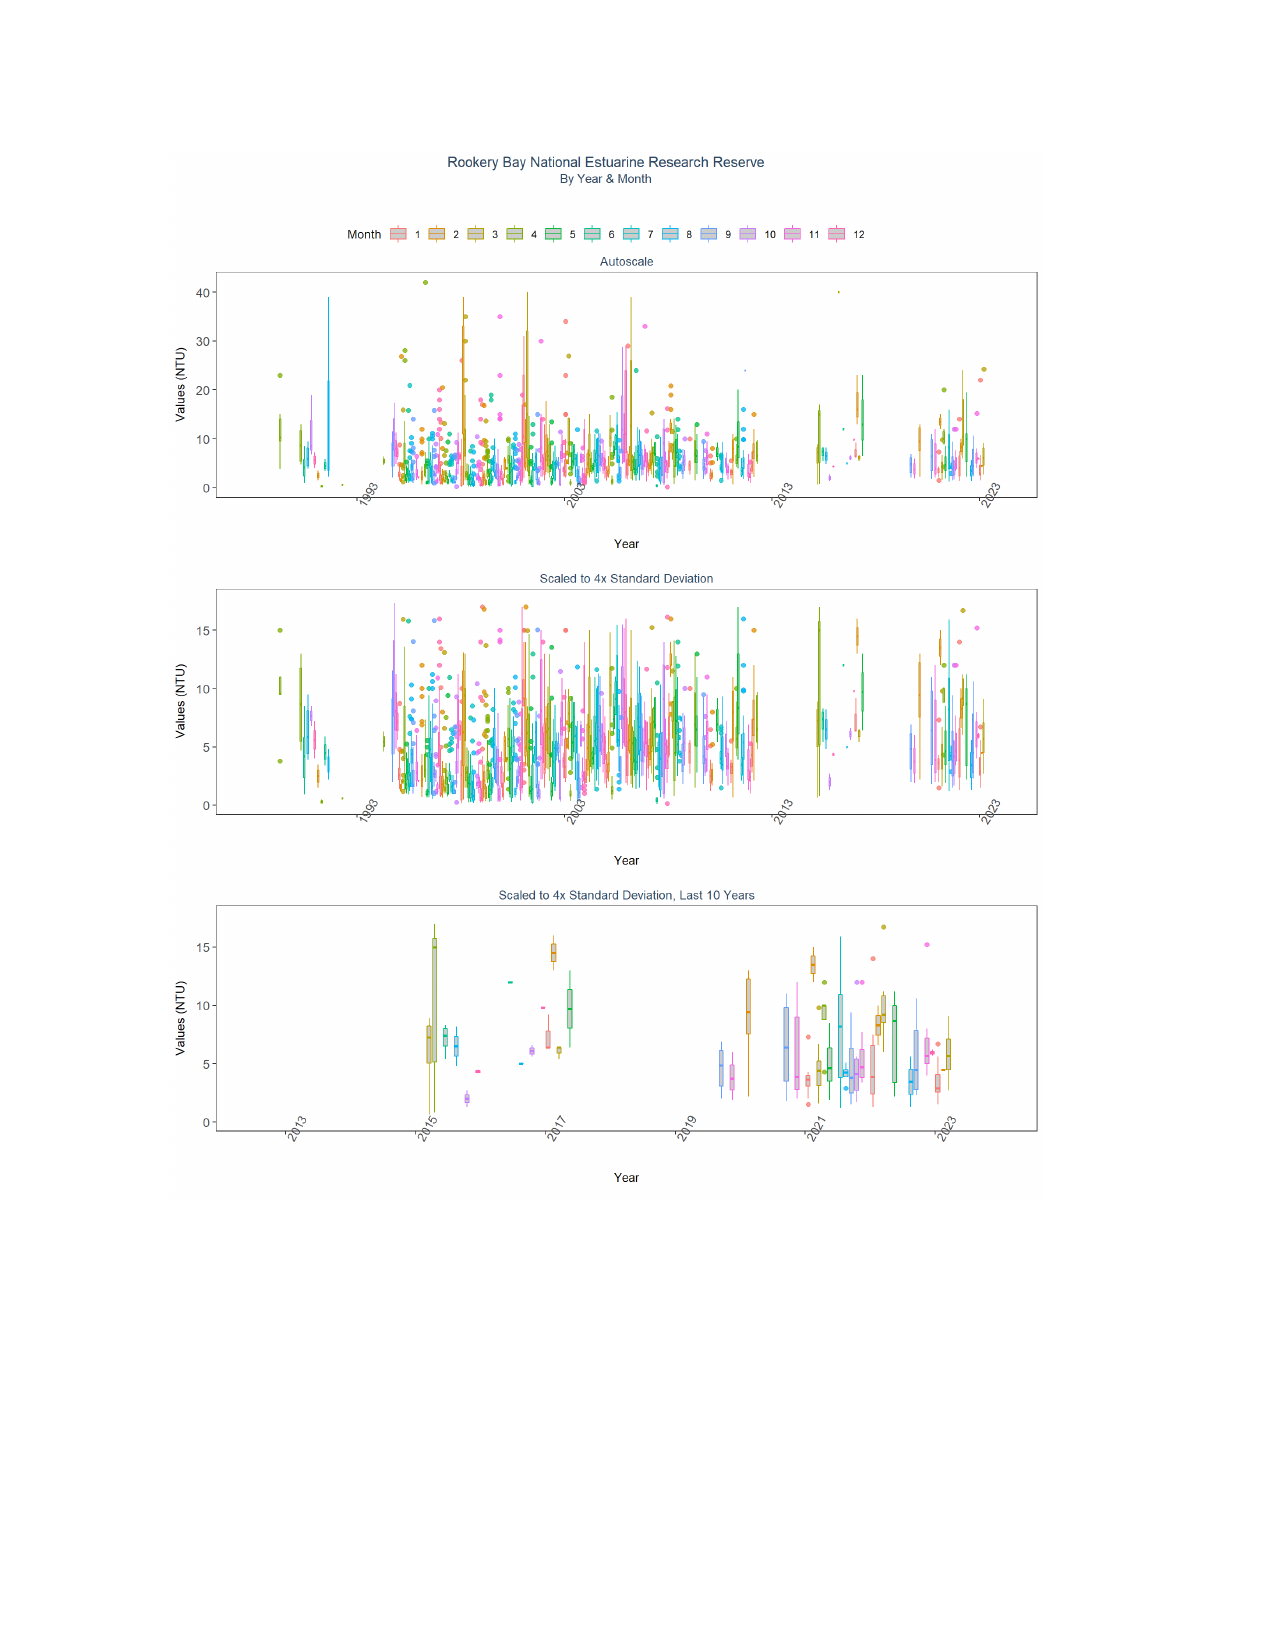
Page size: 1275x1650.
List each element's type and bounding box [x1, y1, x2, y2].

picture [168, 150, 1044, 1200]
